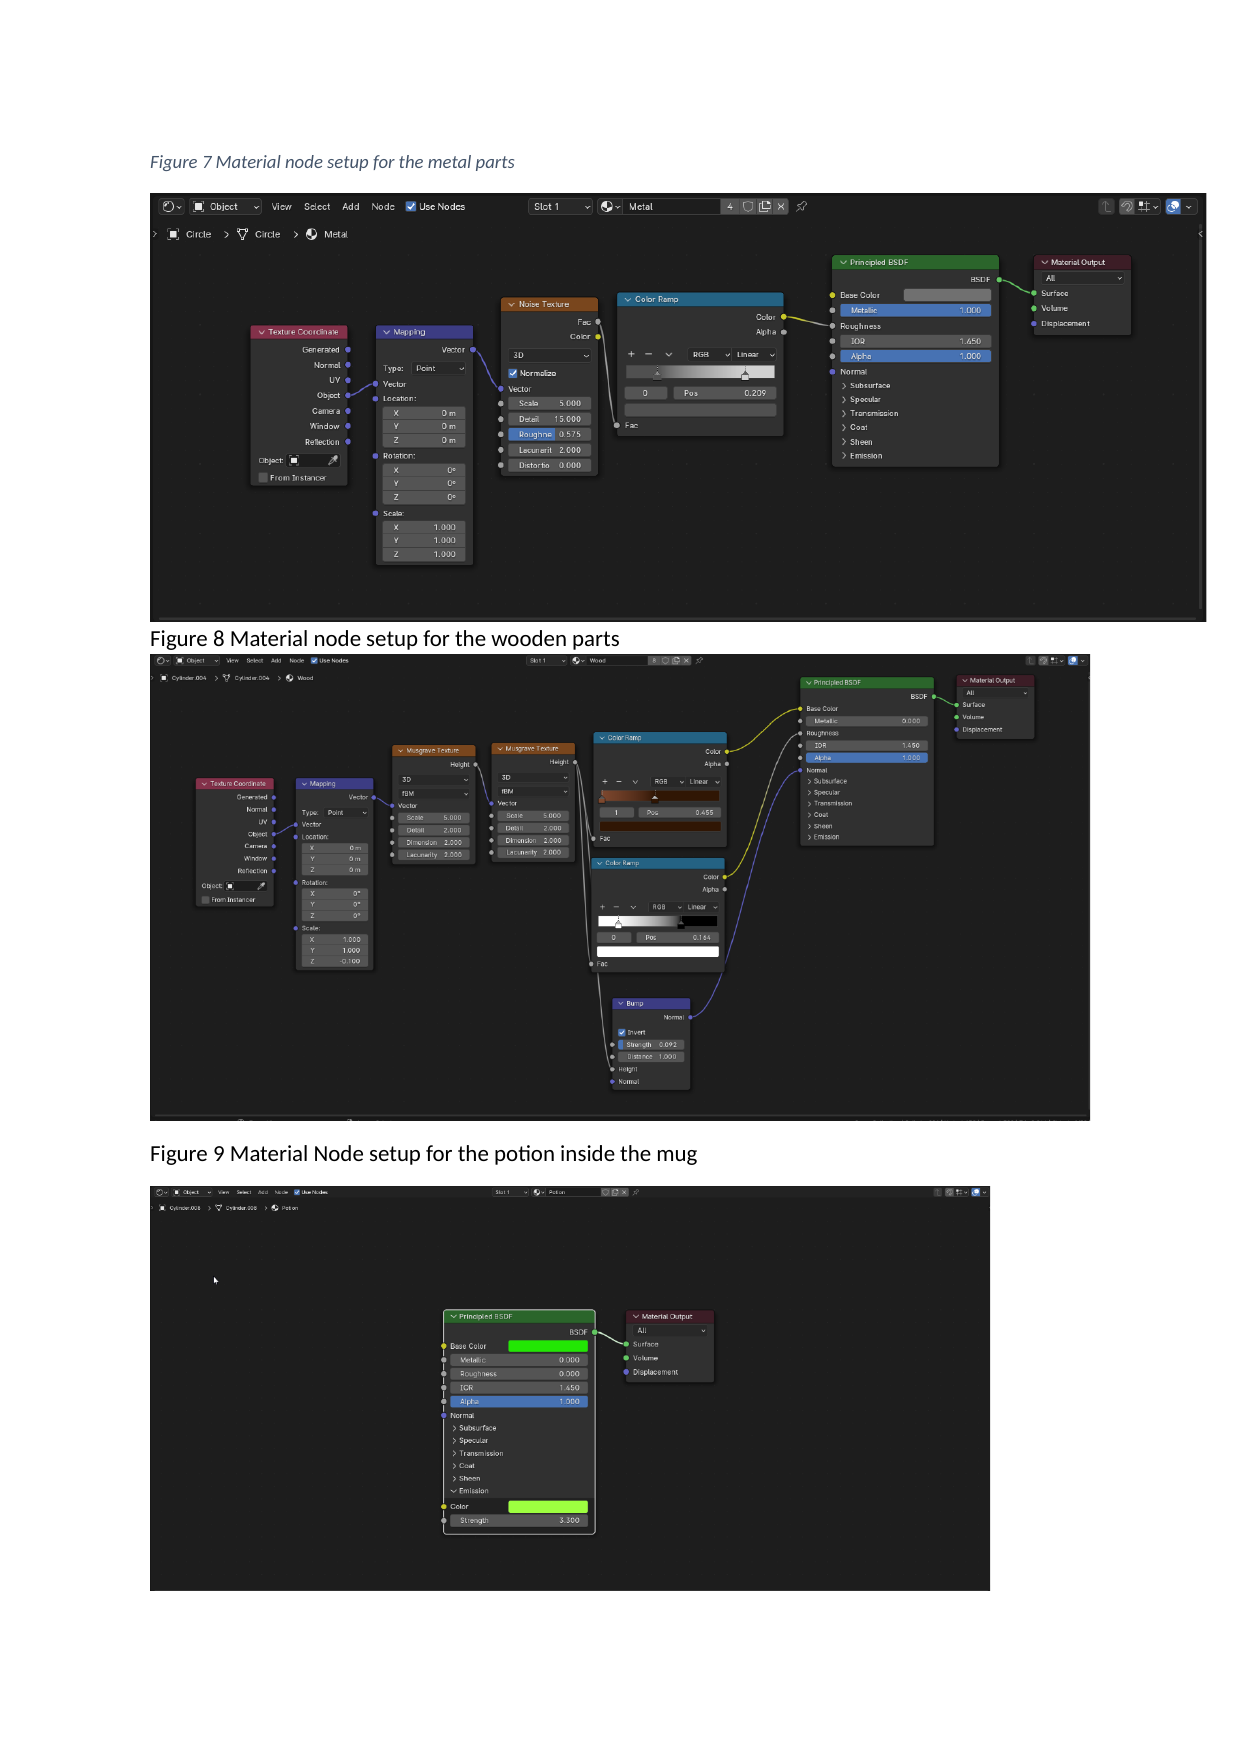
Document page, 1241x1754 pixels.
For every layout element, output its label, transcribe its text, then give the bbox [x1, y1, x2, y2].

picture [150, 1186, 991, 1591]
picture [150, 654, 1091, 1121]
picture [150, 193, 1207, 622]
